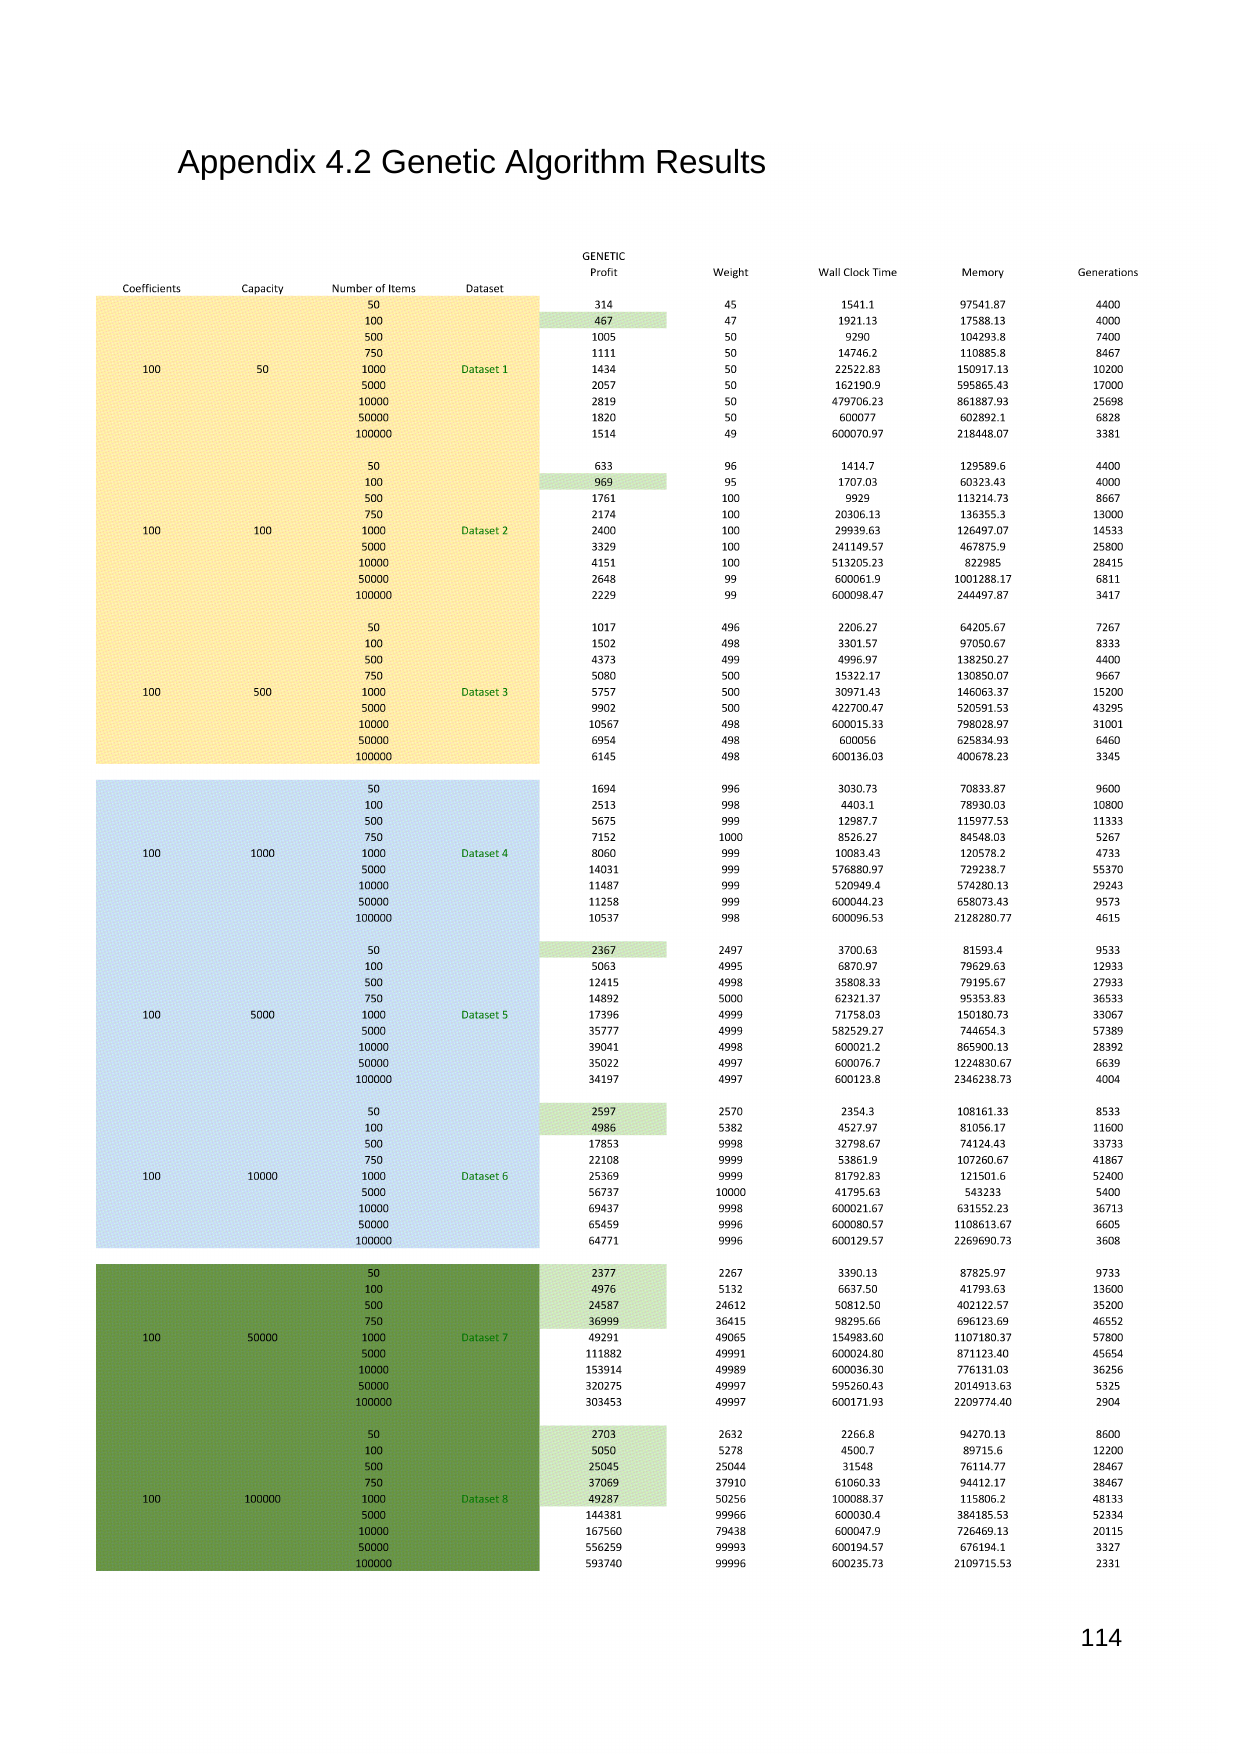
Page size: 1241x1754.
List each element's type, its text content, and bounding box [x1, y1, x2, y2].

text Appendix 4.2 Genetic Algorithm Results [177, 142, 1122, 180]
picture [59, 142, 1219, 1754]
